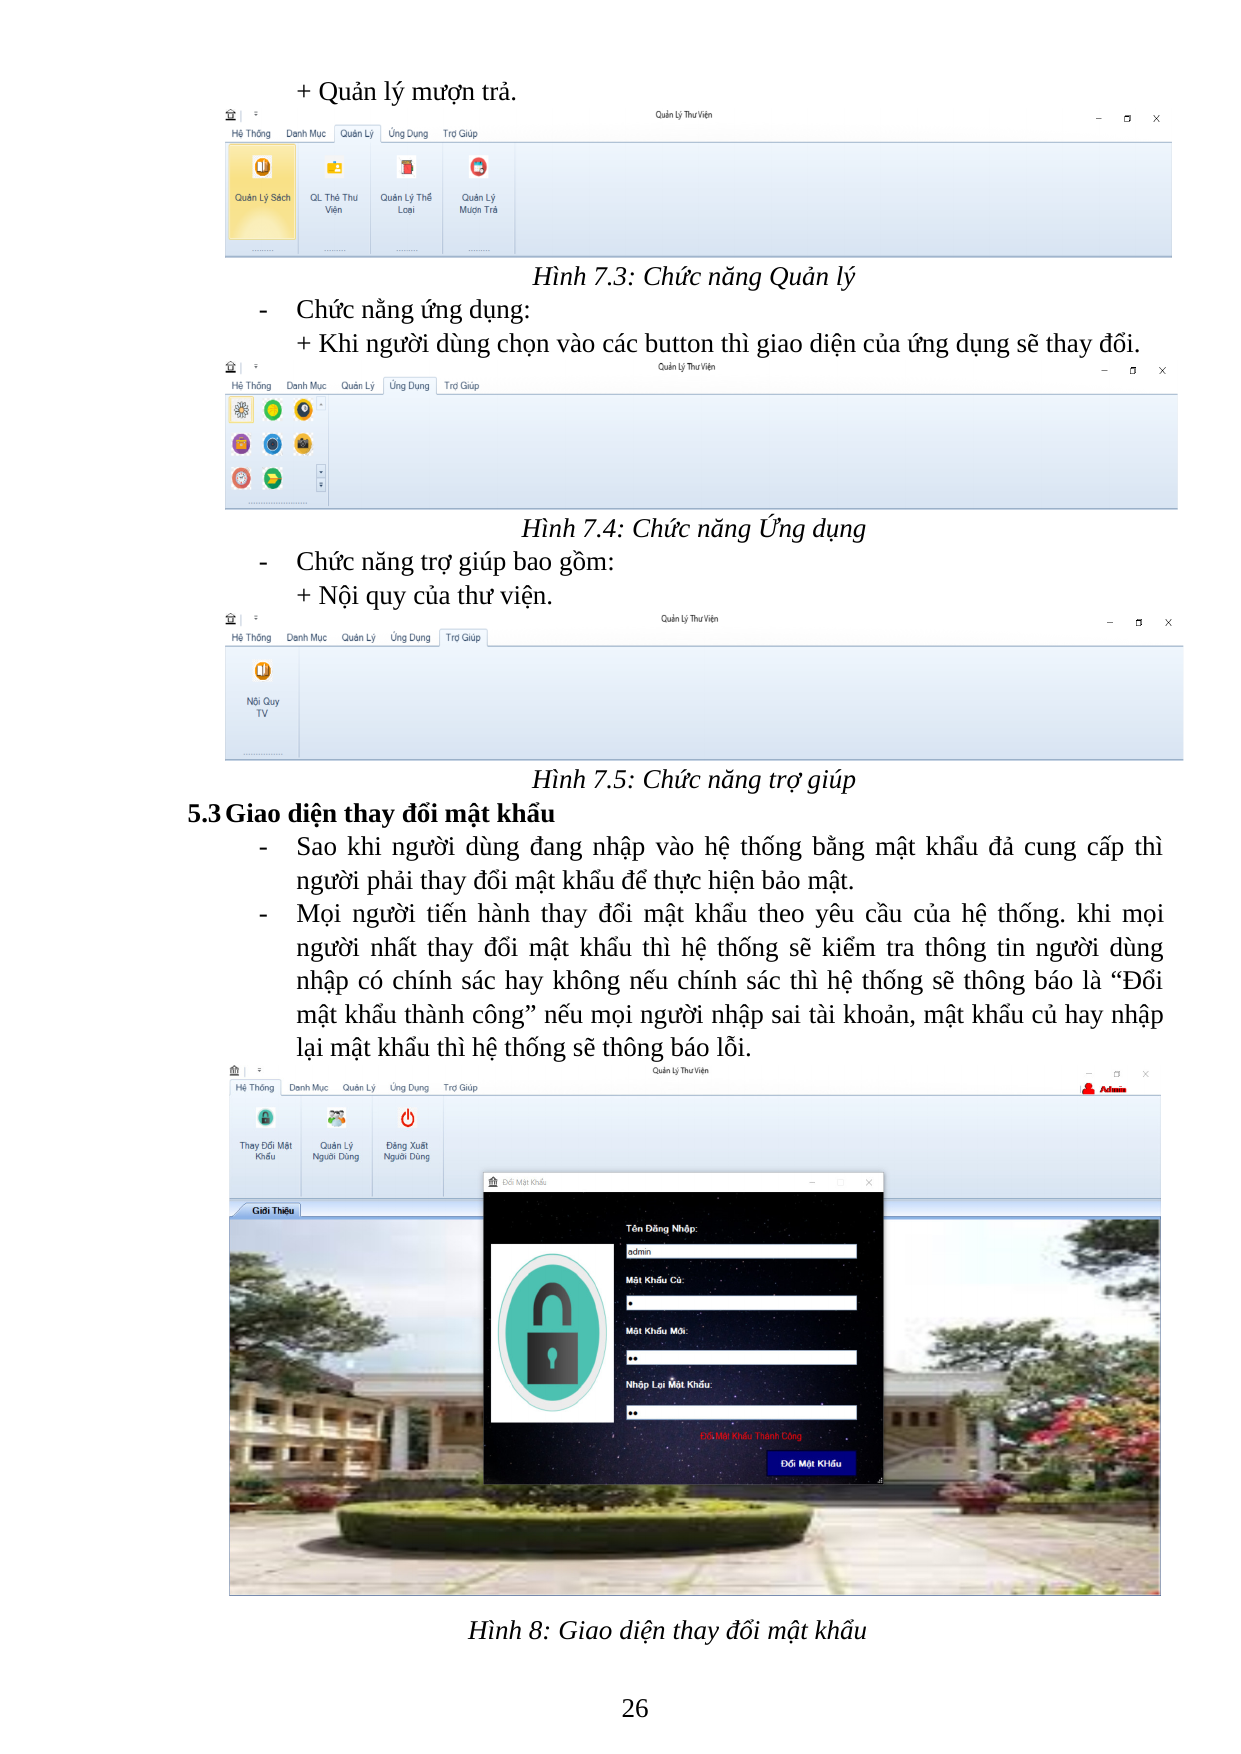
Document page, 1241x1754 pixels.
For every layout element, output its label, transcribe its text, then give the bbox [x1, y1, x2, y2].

list + Khi người dùng chọn vào các button thì giao diện của ứng dụng sẽ thay đổi. [296, 327, 1165, 358]
picture [225, 108, 1172, 258]
list Giao diện thay đổi mật khẩu [187, 797, 1165, 828]
list Mọi người tiến hành thay đổi mật khẩu theo yêu cầu của hệ thống. khi mọi người nhất thay đổi mật khẩu thì hệ thống sẽ kiểm tra thông tin người dùng nhập có chính sác hay không nếu chính sác thì hệ thống sẽ thông báo là “Đổi mật khẩu thành công” nếu mọi người nhập sai tài khoản, mật khẩu củ hay nhập lại mật khẩu thì hệ thống sẽ thông báo lỗi. [259, 897, 1165, 1063]
list Chức nằng ứng dụng: [259, 294, 1165, 325]
picture [225, 612, 1184, 761]
picture [229, 1065, 1161, 1596]
list Hình 7.4: Chức năng Ứng dụng [225, 512, 1165, 543]
list Hình 7.5: Chức năng trợ giúp [225, 763, 1165, 794]
list Hình 7.3: Chức năng Quản lý [225, 260, 1165, 291]
list + Quản lý mượn trả. [296, 75, 1165, 106]
picture [225, 360, 1178, 510]
list Sao khi người dùng đang nhập vào hệ thống bằng mật khẩu đả cung cấp thì người phải thay đổi mật khẩu để thực hiện bảo mật. [259, 830, 1165, 895]
text Hình 8: Giao diện thay đổi mật khẩu [104, 1614, 1165, 1645]
list Chức năng trợ giúp bao gồm: [259, 545, 1165, 576]
list + Nội quy của thư viện. [296, 579, 1165, 610]
